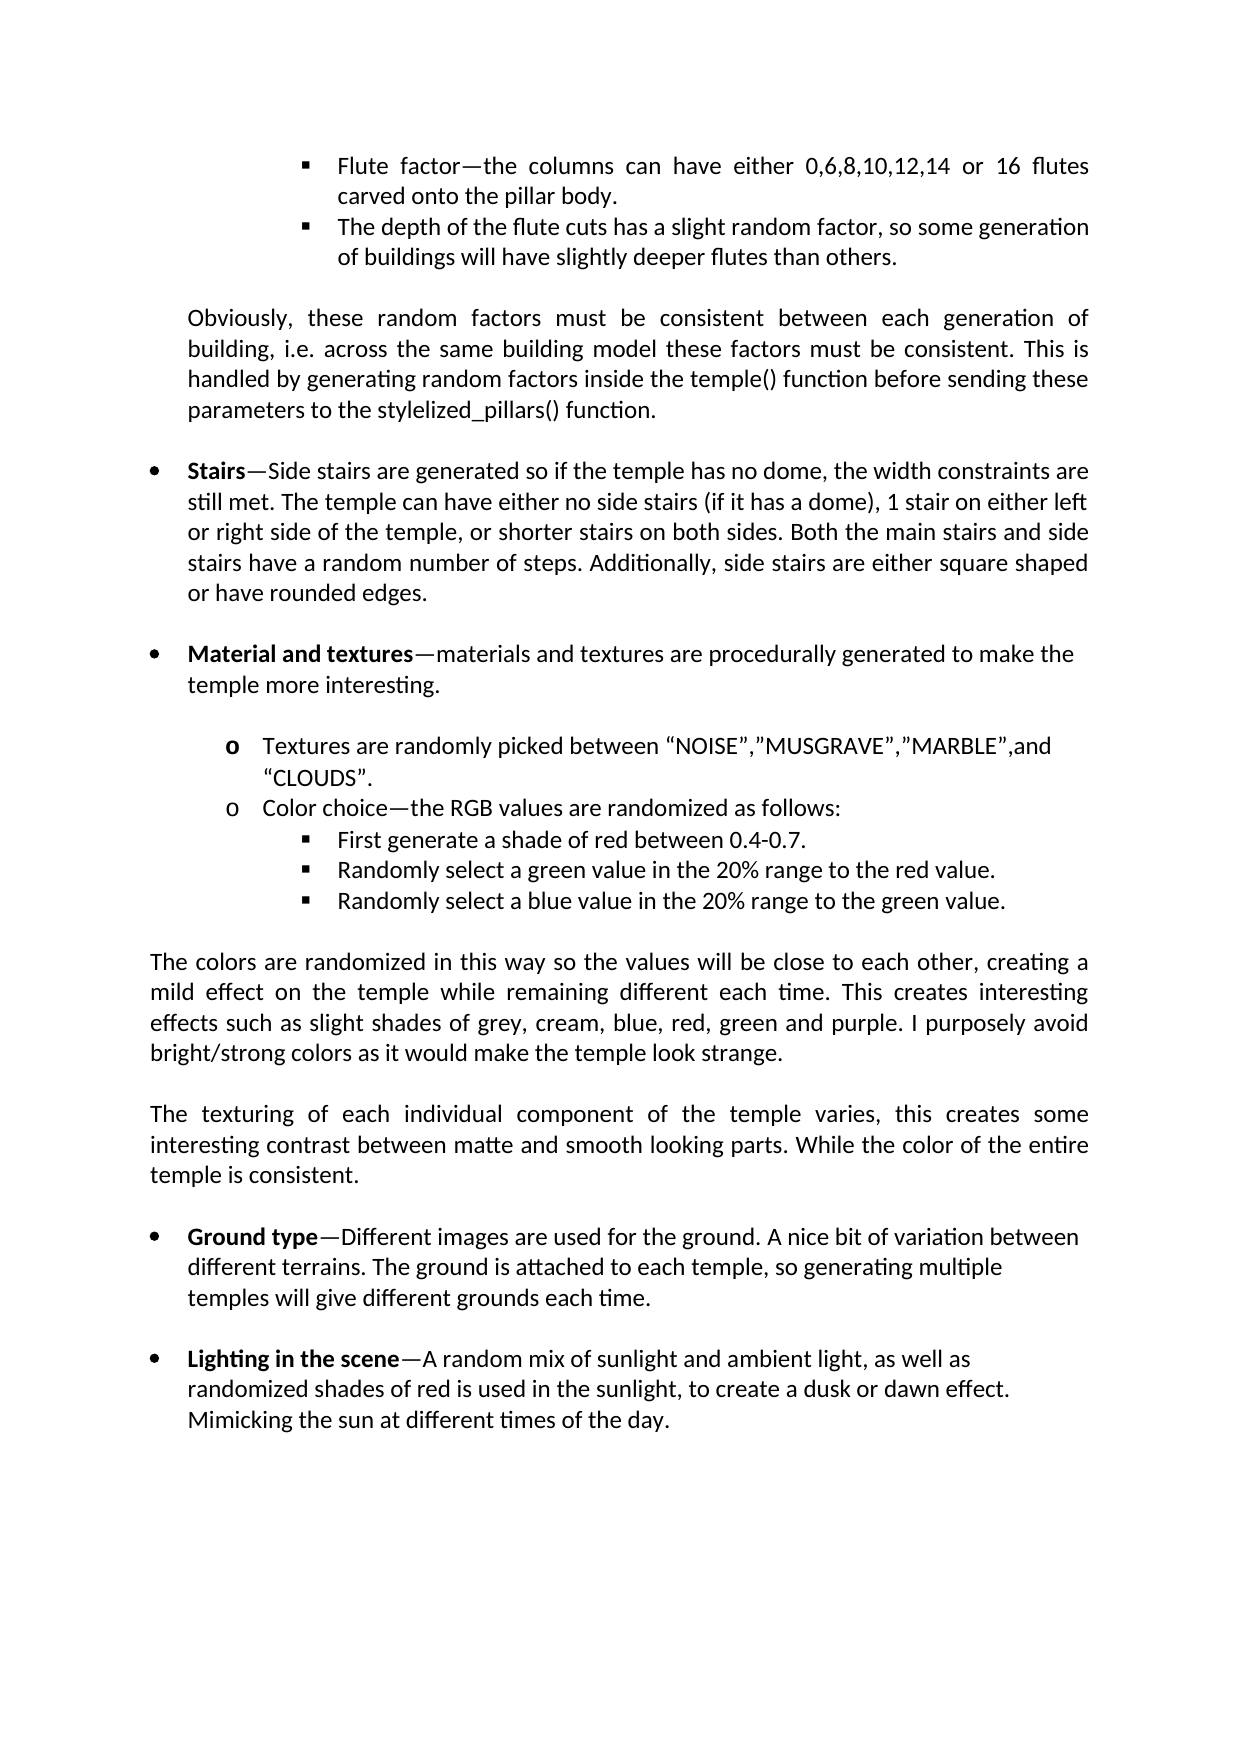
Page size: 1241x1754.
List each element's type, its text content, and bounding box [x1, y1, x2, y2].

text The colors are randomized in this way so the values will be close to each other, creating a mild effect on the temple while remaining different each time. This creates interesting effects such as slight shades of grey, cream, blue, red, green and purple. I purposely avoid bright/strong colors as it would make the temple look strange. [150, 946, 1090, 1068]
list Flute factor—the columns can have either 0,6,8,10,12,14 or 16 flutes carved onto the pillar body. [300, 150, 1090, 211]
list Lighting in the scene—A random mix of sunlight and ambient light, as well as randomized shades of red is used in the sunlight, to create a dusk or dawn effect. Mimicking the sun at different times of the day. [150, 1343, 1090, 1434]
list The depth of the flute cuts has a slight random factor, so some generation of buildings will have slightly deeper flutes than others. [300, 211, 1090, 272]
text The texturing of each individual component of the temple varies, this creates some interesting contrast between matte and smooth looking parts. While the color of the entire temple is consistent. [150, 1099, 1090, 1190]
list Randomly select a green value in the 20% range to the red value. [300, 854, 1090, 885]
list Material and textures—materials and textures are procedurally generated to make the temple more interesting. [150, 638, 1090, 699]
list Ground type—Different images are used for the ground. A nice bit of variation between different terrains. The ground is attached to each temple, so generating multiple temples will give different grounds each time. [150, 1221, 1090, 1312]
list Textures are randomly picked between “NOISE”,”MUSGRAVE”,”MARBLE”,and “CLOUDS”. [225, 730, 1090, 792]
list First generate a shade of red between 0.4-0.7. [300, 824, 1090, 854]
list Randomly select a blue value in the 20% range to the green value. [300, 885, 1090, 916]
text Obviously, these random factors must be consistent between each generation of building, i.e. across the same building model these factors must be consistent. This is handled by generating random factors inside the temple() function before sending these parameters to the stylelized_pillars() function. [187, 303, 1090, 425]
list Color choice—the RGB values are randomized as follows: [225, 792, 1090, 824]
list Stairs—Side stairs are generated so if the temple has no dome, the width constraints are still met. The temple can have either no side stairs (if it has a dome), 1 stair on either left or right side of the temple, or shorter stairs on both sides. Both the main stairs and side stairs have a random number of steps. Additionally, side stairs are either square shaped or have rounded edges. [150, 455, 1090, 608]
